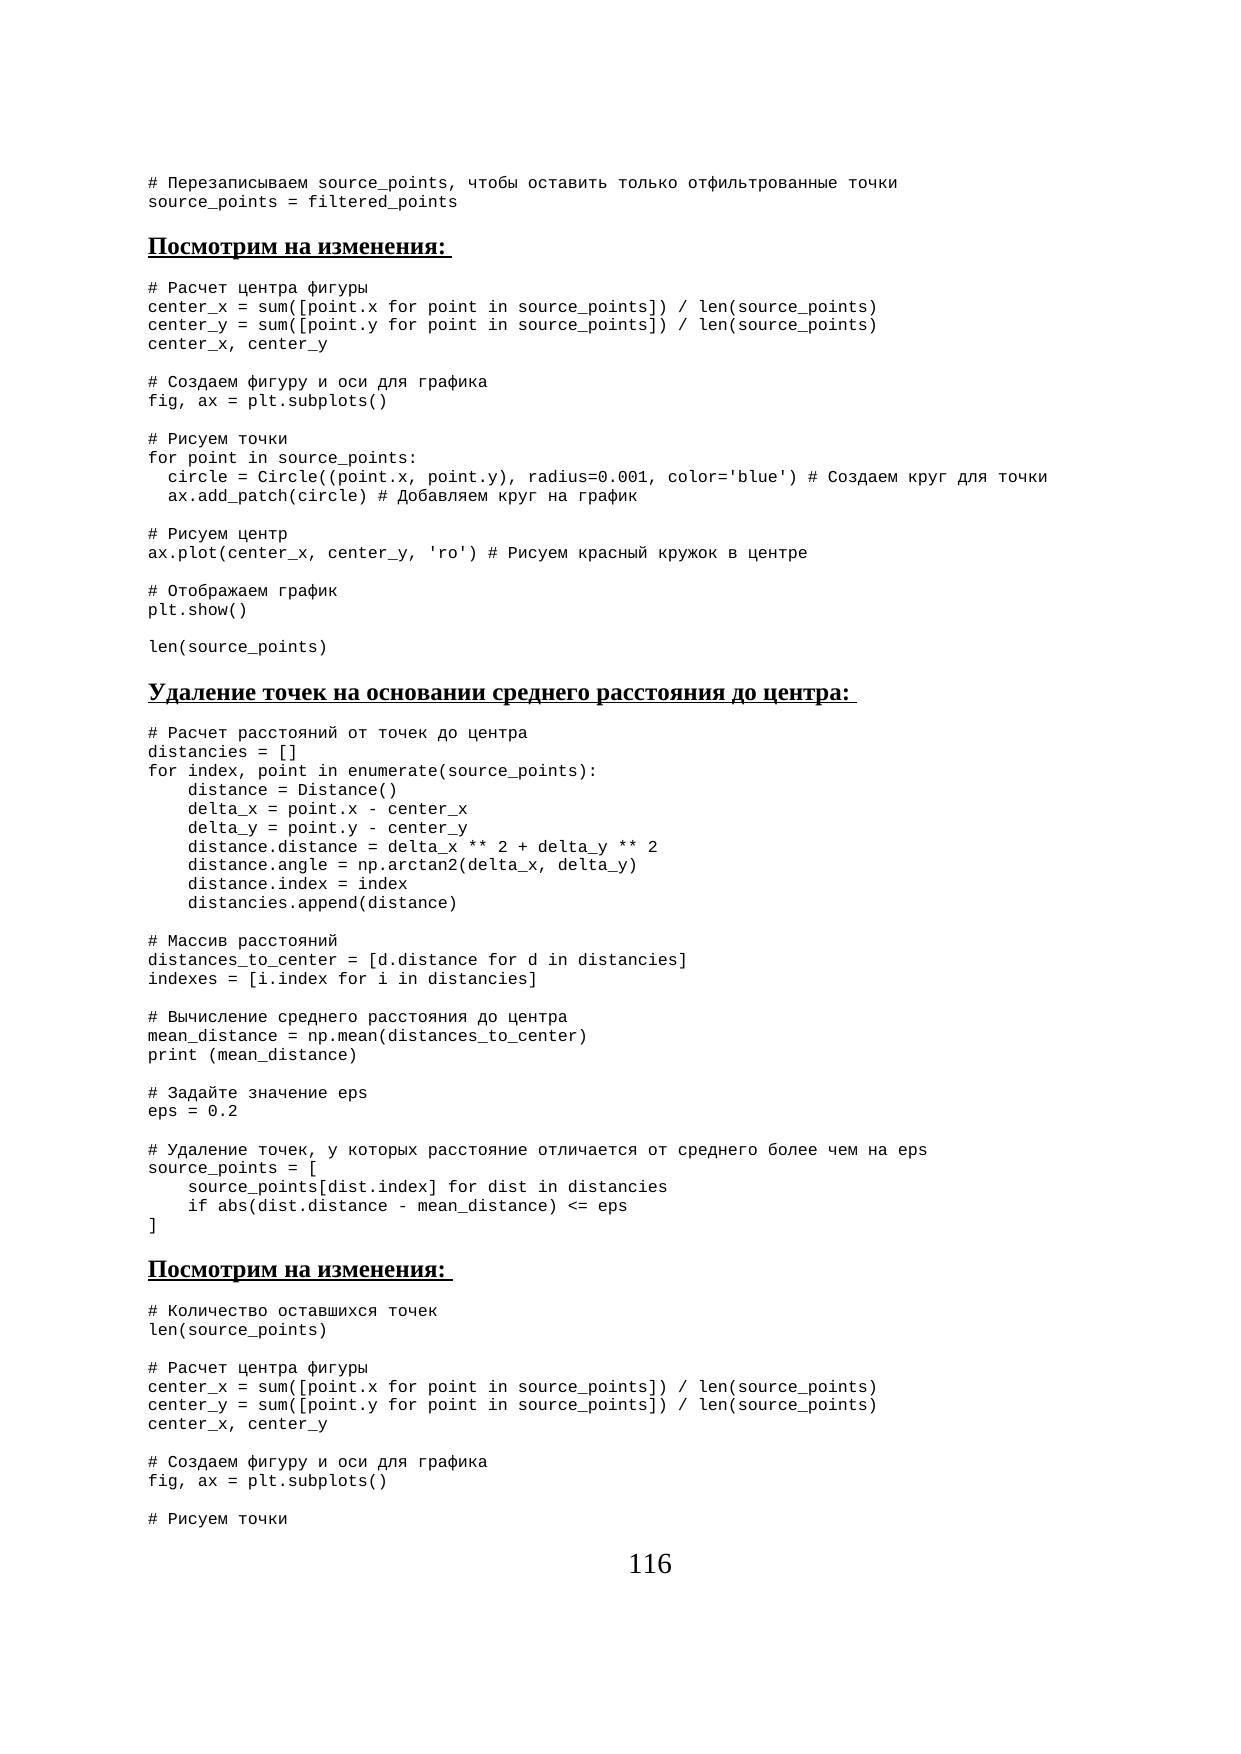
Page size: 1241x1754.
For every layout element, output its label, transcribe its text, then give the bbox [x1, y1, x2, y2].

text distancies.append(distance) [148, 895, 1152, 913]
text center_x = sum([point.x for point in source_points]) / len(source_points) [148, 298, 1152, 317]
text for point in source_points: [148, 449, 1152, 468]
text ] [148, 1216, 1152, 1235]
text # Вычисление среднего расстояния до центра [148, 1008, 1152, 1027]
text # Рисуем точки [148, 431, 1152, 449]
text # Массив расстояний [148, 933, 1152, 952]
text center_y = sum([point.y for point in source_points]) / len(source_points) [148, 1397, 1152, 1416]
text center_x, center_y [148, 336, 1152, 355]
text eps = 0.2 [148, 1103, 1152, 1122]
text ax.add_patch(circle) # Добавляем круг на график [148, 487, 1152, 506]
text distance.angle = np.arctan2(delta_x, delta_y) [148, 857, 1152, 876]
text # Расчет центра фигуры [148, 279, 1152, 298]
text if abs(dist.distance - mean_distance) <= eps [148, 1198, 1152, 1216]
text delta_y = point.y - center_y [148, 819, 1152, 838]
text # Отображаем график [148, 582, 1152, 601]
text center_x = sum([point.x for point in source_points]) / len(source_points) [148, 1378, 1152, 1397]
text # Удаление точек, у которых расстояние отличается от среднего более чем на eps [148, 1141, 1152, 1160]
text # Рисуем точки [148, 1511, 1152, 1529]
text Удаление точек на основании среднего расстояния до центра: [148, 677, 1152, 706]
text mean_distance = np.mean(distances_to_center) [148, 1027, 1152, 1046]
text source_points[dist.index] for dist in distancies [148, 1179, 1152, 1198]
text ax.plot(center_x, center_y, 'ro') # Рисуем красный кружок в центре [148, 544, 1152, 563]
text delta_x = point.x - center_x [148, 800, 1152, 819]
text # Перезаписываем source_points, чтобы оставить только отфильтрованные точки [148, 174, 1152, 193]
text distances_to_center = [d.distance for d in distancies] [148, 952, 1152, 970]
text distance.distance = delta_x ** 2 + delta_y ** 2 [148, 838, 1152, 857]
text fig, ax = plt.subplots() [148, 393, 1152, 412]
text Посмотрим на изменения: [148, 231, 1152, 260]
text source_points = filtered_points [148, 193, 1152, 212]
text distancies = [] [148, 744, 1152, 763]
text # Рисуем центр [148, 525, 1152, 544]
text len(source_points) [148, 1321, 1152, 1340]
text distance = Distance() [148, 782, 1152, 800]
text # Расчет расстояний от точек до центра [148, 725, 1152, 744]
text plt.show() [148, 601, 1152, 620]
text center_y = sum([point.y for point in source_points]) / len(source_points) [148, 317, 1152, 336]
text # Задайте значение eps [148, 1084, 1152, 1103]
text len(source_points) [148, 639, 1152, 658]
text # Количество оставшихся точек [148, 1302, 1152, 1321]
text indexes = [i.index for i in distancies] [148, 970, 1152, 989]
text center_x, center_y [148, 1416, 1152, 1435]
text fig, ax = plt.subplots() [148, 1473, 1152, 1492]
text # Создаем фигуру и оси для графика [148, 1454, 1152, 1473]
text distance.index = index [148, 876, 1152, 895]
text source_points = [ [148, 1160, 1152, 1179]
text Посмотрим на изменения: [148, 1254, 1152, 1283]
text circle = Circle((point.x, point.y), radius=0.001, color='blue') # Создаем круг для точки [148, 468, 1152, 487]
text # Создаем фигуру и оси для графика [148, 374, 1152, 393]
text print (mean_distance) [148, 1046, 1152, 1065]
text # Расчет центра фигуры [148, 1359, 1152, 1378]
text for index, point in enumerate(source_points): [148, 763, 1152, 782]
